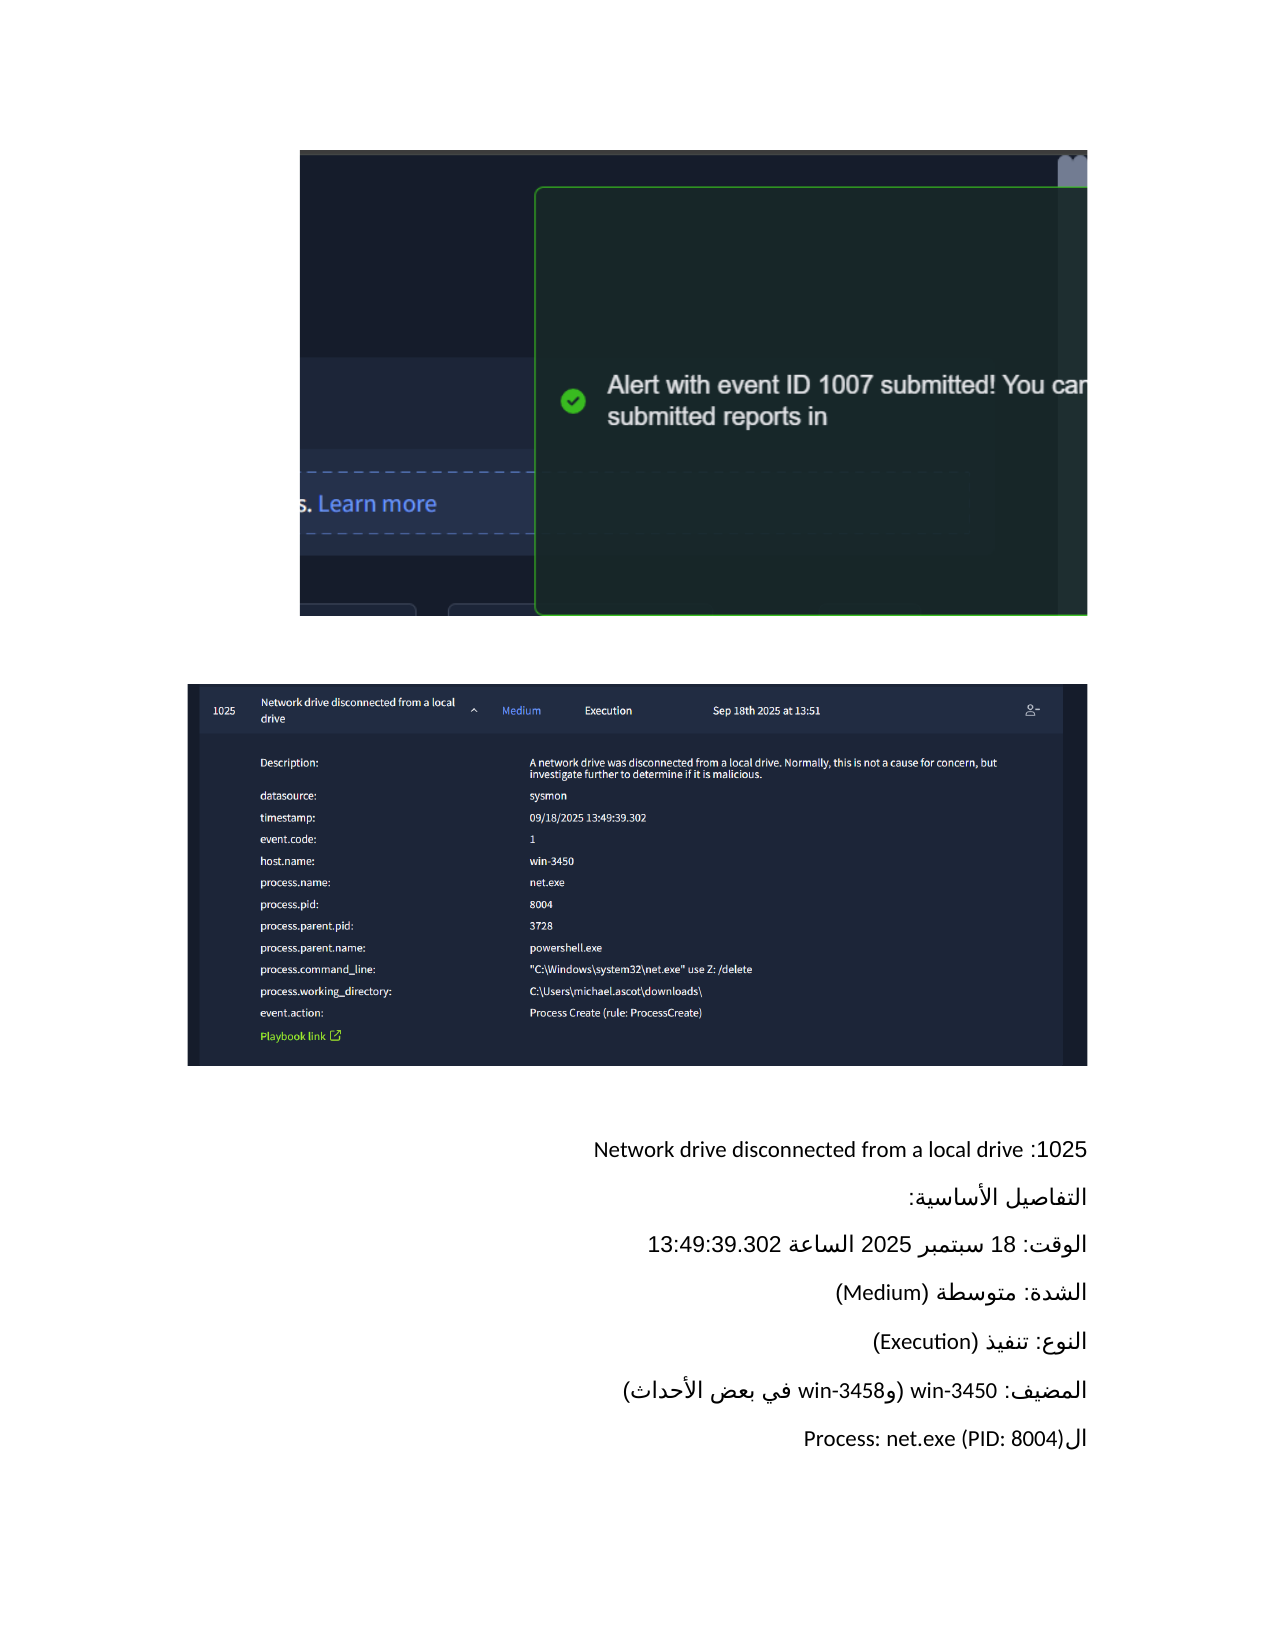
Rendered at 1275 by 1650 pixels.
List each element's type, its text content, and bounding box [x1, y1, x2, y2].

text التفاصيل الأساسية: [187, 1184, 1087, 1211]
text النوع: تنفيذ (Execution) [187, 1327, 1087, 1355]
text المضيف: win-3450 (وwin-3458 في بعض الأحداث) [187, 1376, 1087, 1404]
text الProcess: net.exe (PID: 8004) [187, 1424, 1087, 1453]
text الوقت: 18 سبتمبر 2025 الساعة 13:49:39.302 [187, 1231, 1087, 1257]
picture [299, 150, 1088, 616]
text 1025: Network drive disconnected from a local drive [187, 1135, 1087, 1163]
picture [187, 684, 1088, 1066]
text الشدة: متوسطة (Medium) [187, 1278, 1087, 1306]
